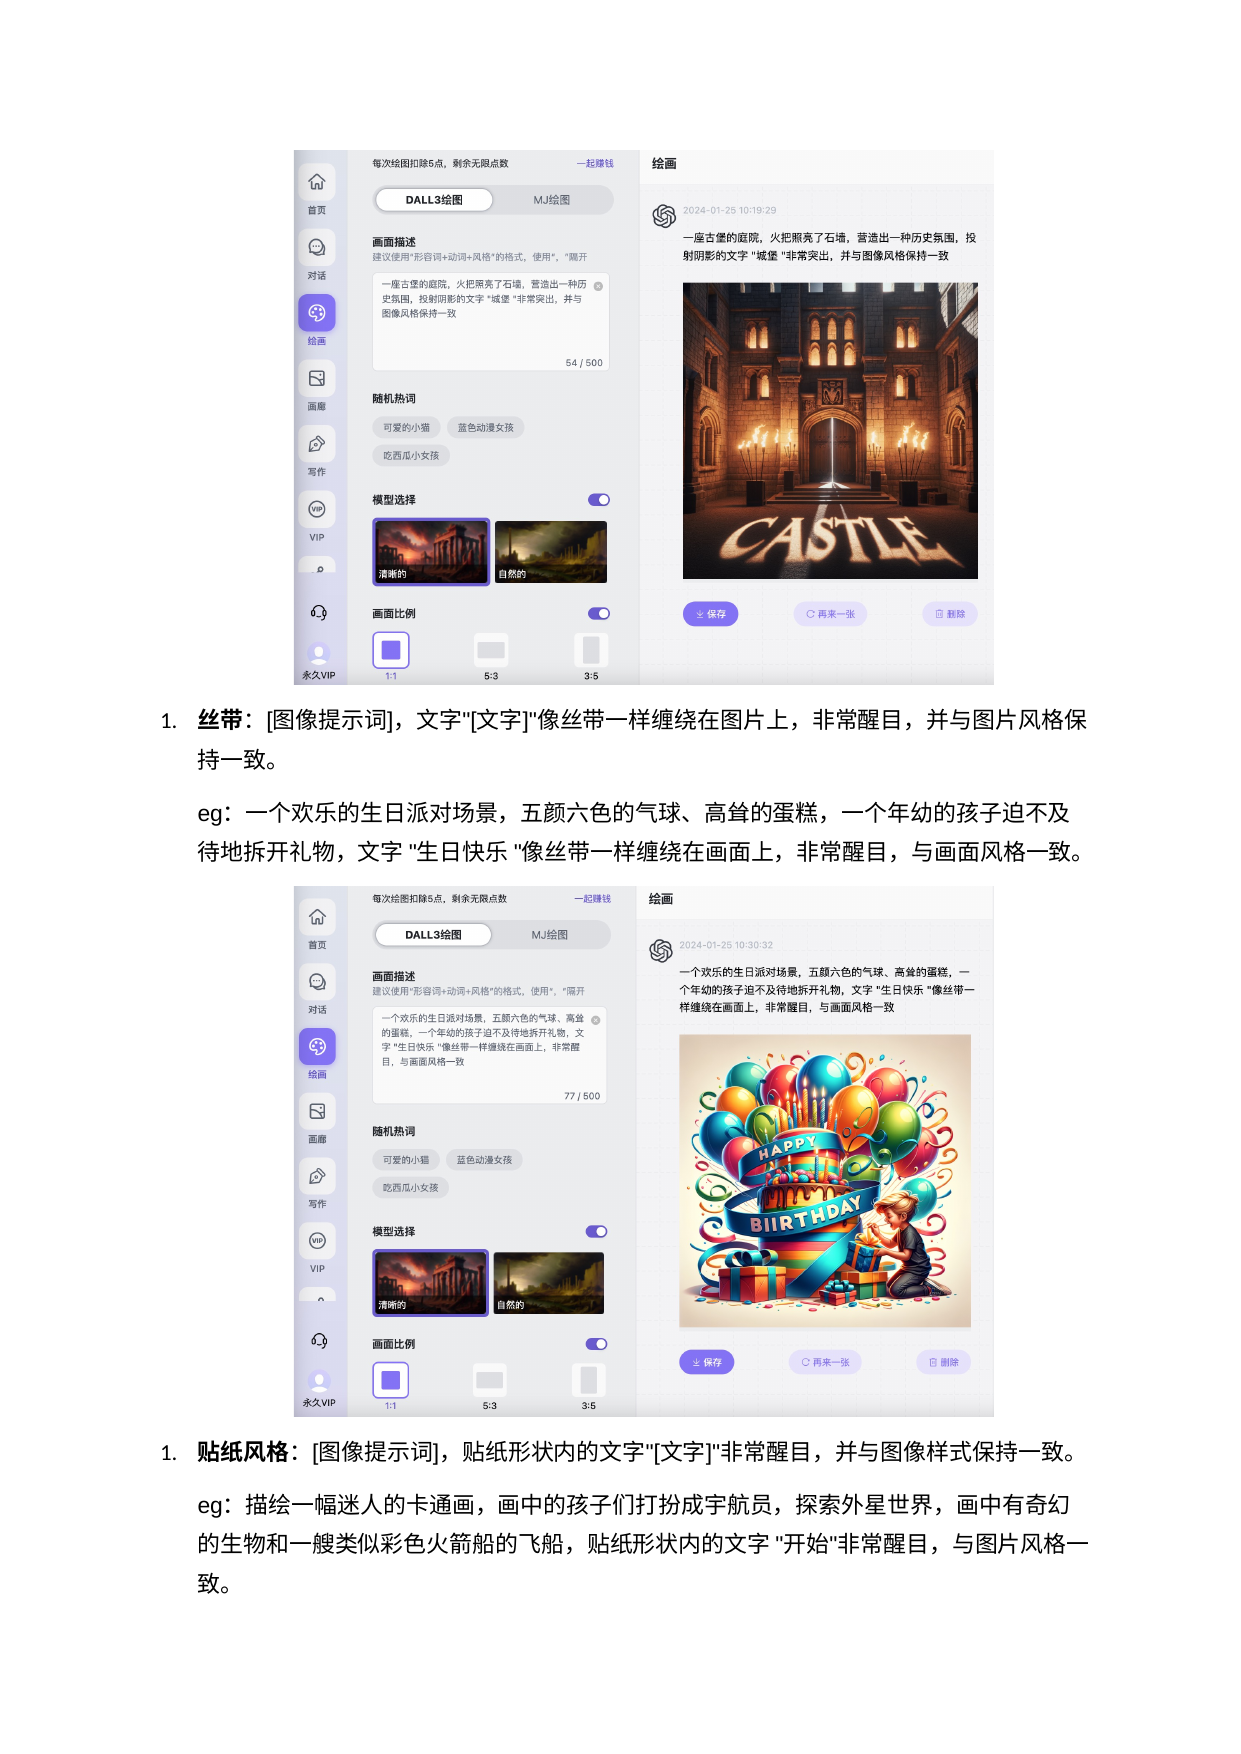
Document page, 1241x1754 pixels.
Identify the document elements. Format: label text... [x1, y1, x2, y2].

text eg：描绘一幅迷人的卡通画，画中的孩子们打扮成宇航员，探索外星世界，画中有奇幻的生物和一艘类似彩色火箭船的飞船，贴纸形状内的文字 "开始"非常醒目，与图片风格一致。 [197, 1487, 1090, 1599]
text eg：一个欢乐的生日派对场景，五颜六色的气球、高耸的蛋糕，一个年幼的孩子迫不及待地拆开礼物，文字 "生日快乐 "像丝带一样缠绕在画面上，非常醒目，与画面风格一致。 [197, 794, 1090, 867]
picture [293, 886, 994, 1417]
picture [293, 150, 994, 685]
list 贴纸风格：[图像提示词]，贴纸形状内的文字"[文字]"非常醒目，并与图像样式保持一致。 [160, 1434, 1090, 1467]
list 丝带：[图像提示词]，文字"[文字]"像丝带一样缠绕在图片上，非常醒目，并与图片风格保持一致。 [160, 702, 1090, 775]
